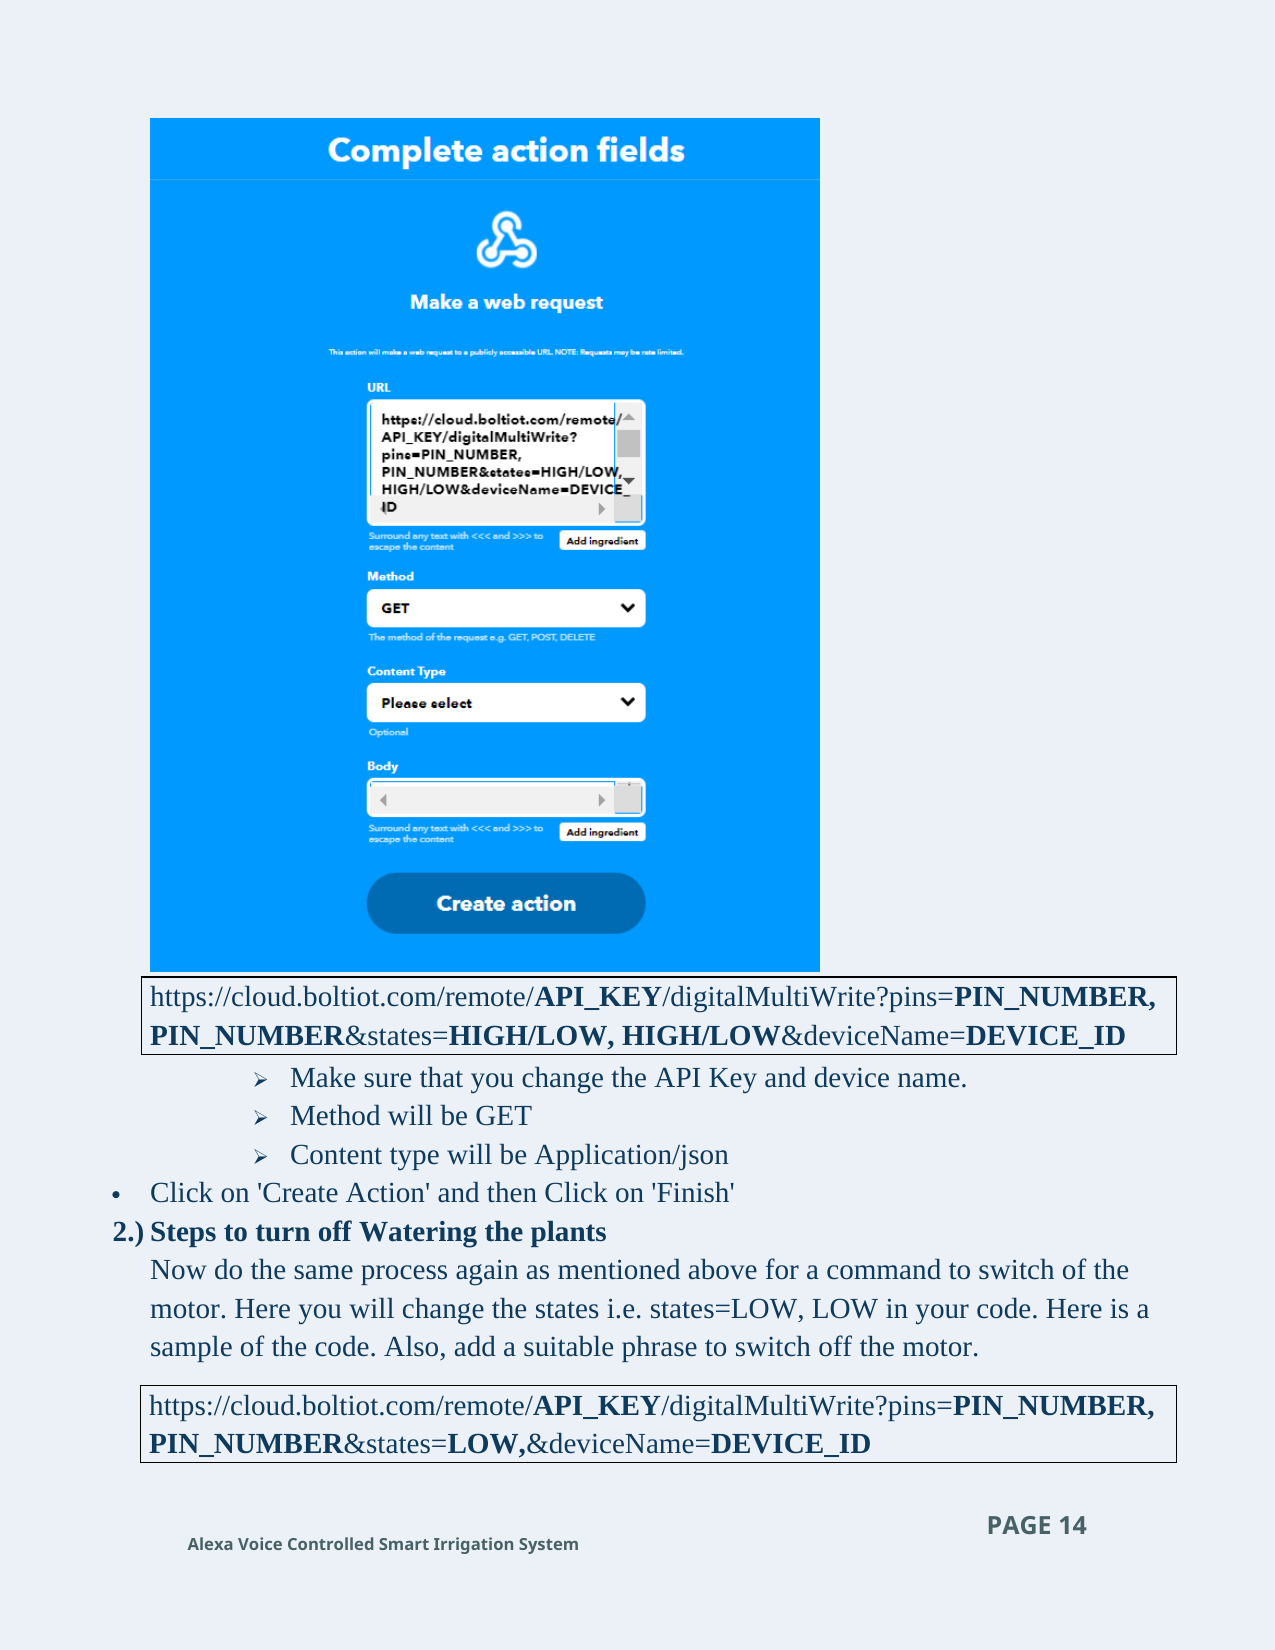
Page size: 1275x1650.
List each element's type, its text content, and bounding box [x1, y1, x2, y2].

list Now do the same process again as mentioned above for a command to switch of the motor. Here you will change the states i.e. states=LOW, LOW in your code. Here is a sample of the code. Also, add a suitable phrase to switch off the motor. [150, 1252, 1200, 1363]
list Steps to turn off Watering the plants [112, 1214, 1200, 1247]
list https://cloud.boltiot.com/remote/API_KEY/digitalMultiWrite?pins=PIN_NUMBER, PIN_NUMBER&states=HIGH/LOW, HIGH/LOW&deviceName=DEVICE_ID [142, 978, 1176, 1054]
list Make sure that you change the API Key and device name. [252, 1060, 1200, 1093]
picture [150, 118, 820, 972]
list Click on 'Create Action' and then Click on 'Finish' [112, 1175, 1200, 1209]
list Content type will be Application/json [252, 1137, 1200, 1170]
list Method will be GET [252, 1098, 1200, 1132]
text https://cloud.boltiot.com/remote/API_KEY/digitalMultiWrite?pins=PIN_NUMBER, PIN_NUMBER&states=LOW,&deviceName=DEVICE_ID [141, 1386, 1176, 1462]
